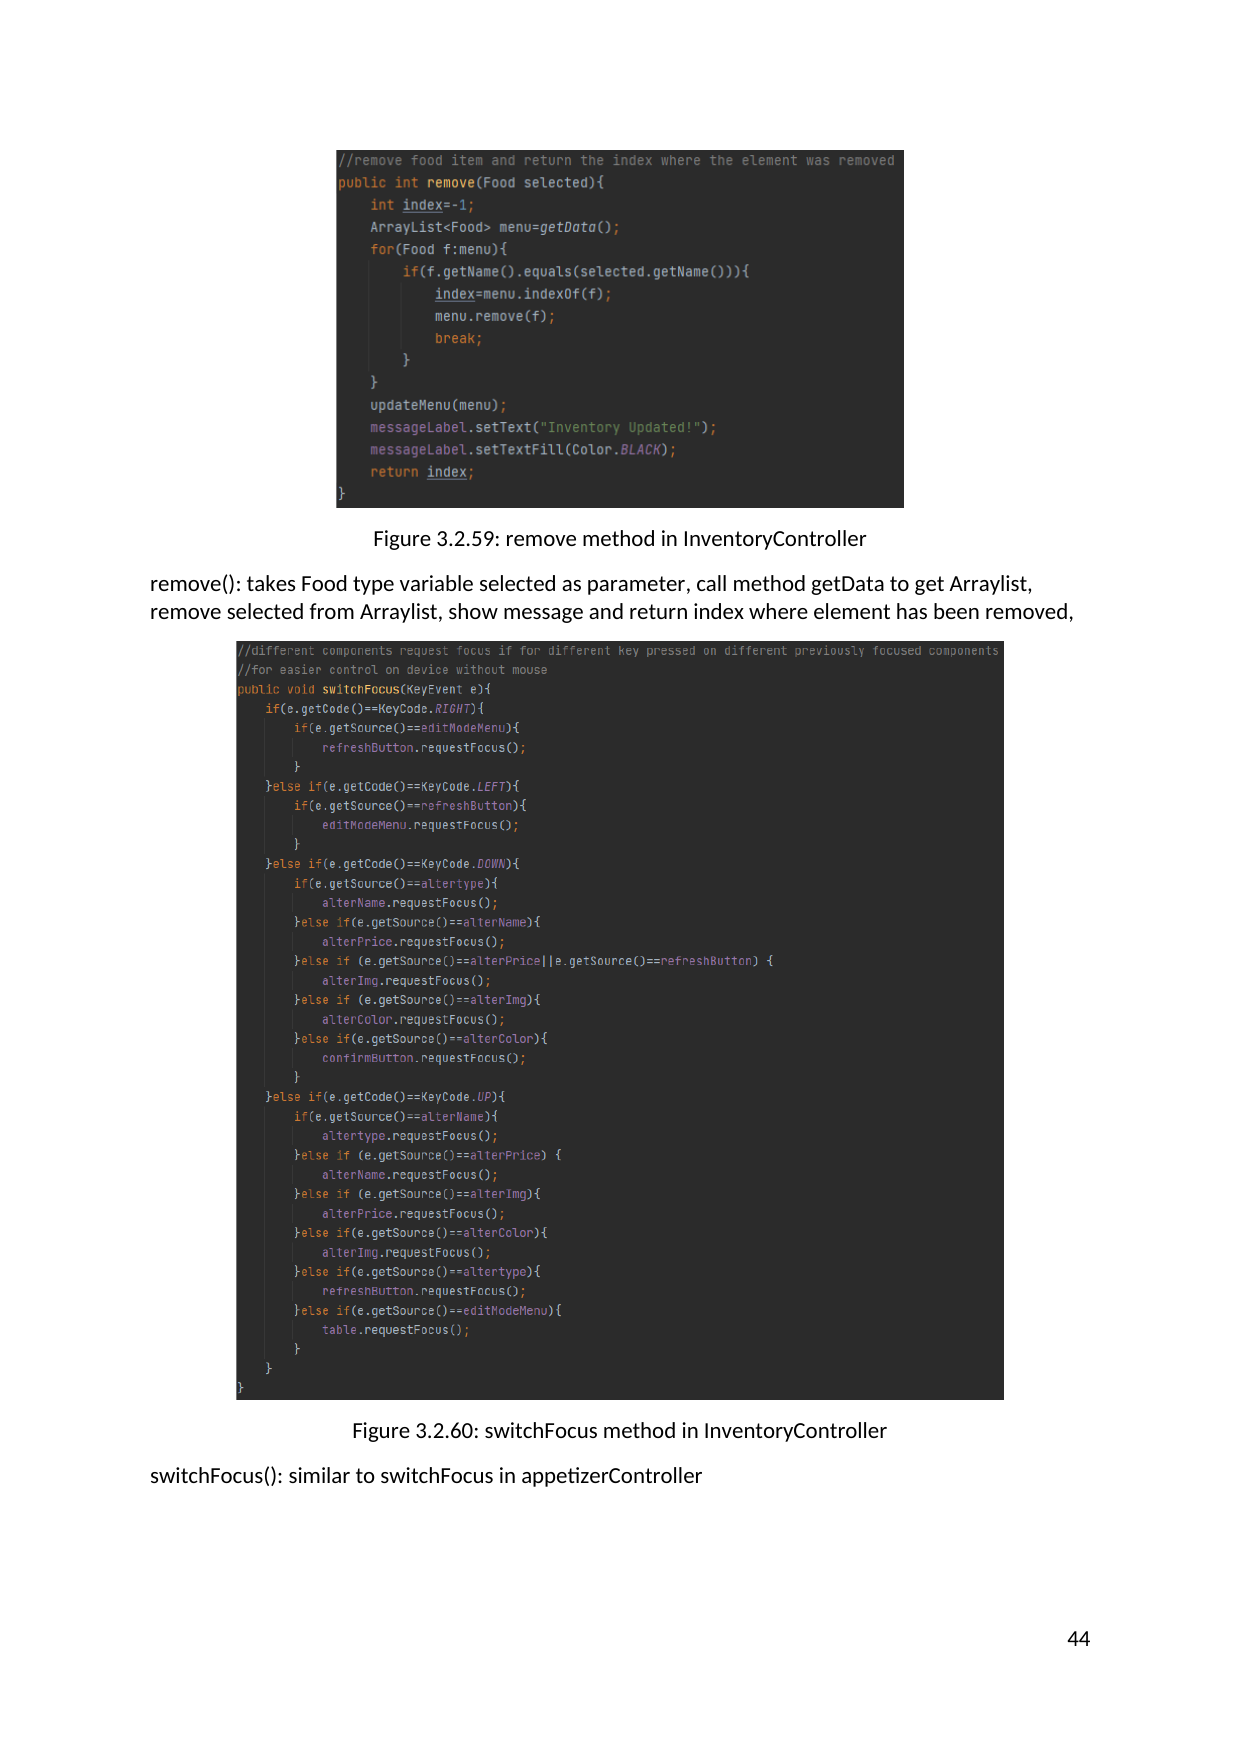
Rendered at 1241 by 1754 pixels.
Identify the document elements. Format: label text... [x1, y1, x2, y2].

text Figure 3.2.59: remove method in InventoryController [150, 524, 1090, 552]
text Figure 3.2.60: switchFocus method in InventoryController [150, 1416, 1090, 1444]
text switchFocus(): similar to switchFocus in appetizerController [150, 1461, 1090, 1489]
text remove(): takes Food type variable selected as parameter, call method getData to get Arraylist, remove selected from Arraylist, show message and return index where element has been removed, [150, 569, 1090, 625]
picture [336, 150, 904, 508]
picture [236, 641, 1004, 1400]
